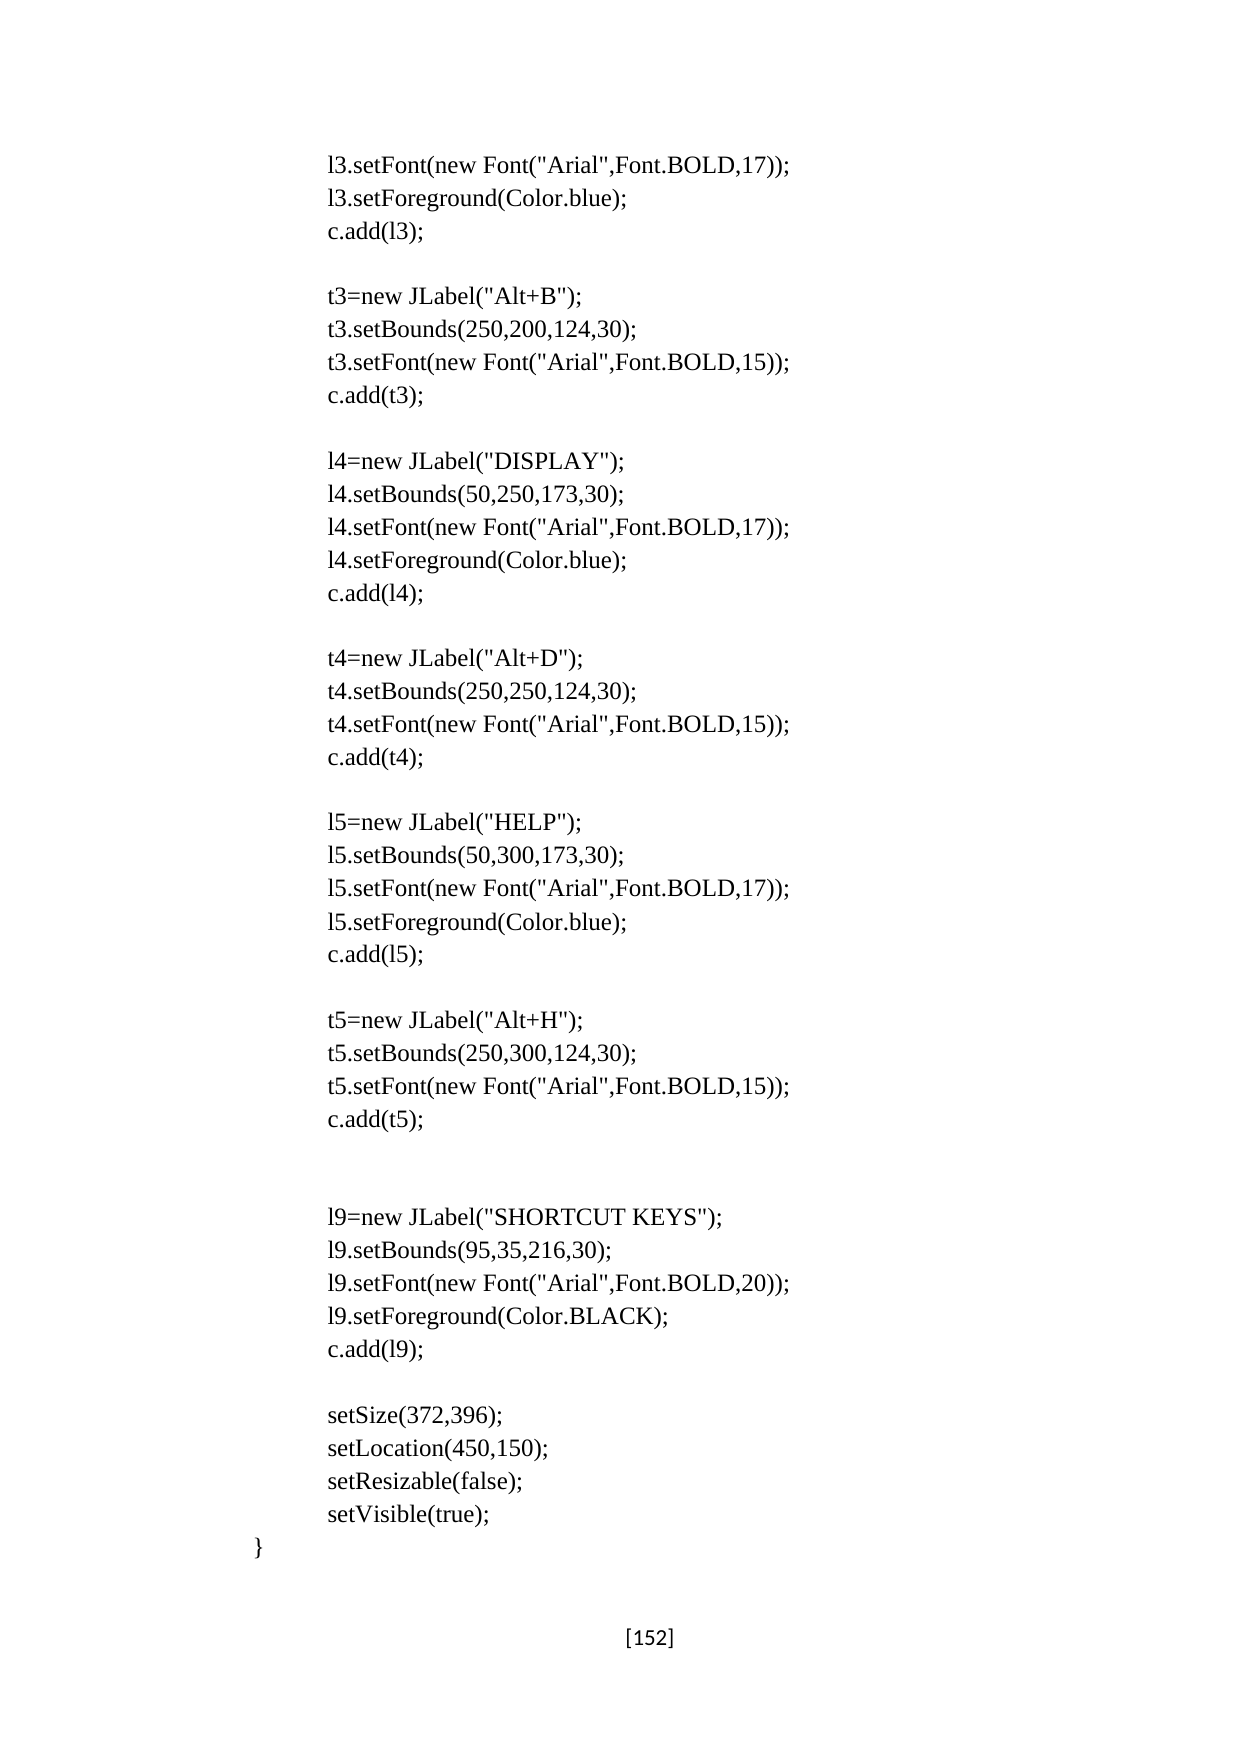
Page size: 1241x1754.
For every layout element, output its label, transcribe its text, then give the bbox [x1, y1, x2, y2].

text l4=new JLabel("DISPLAY"); [177, 446, 1122, 474]
text l5=new JLabel("HELP"); [177, 807, 1122, 836]
text t4.setBounds(250,250,124,30); [177, 676, 1122, 705]
text l5.setForeground(Color.blue); [177, 907, 1122, 935]
text t4.setFont(new Font("Arial",Font.BOLD,15)); [177, 709, 1122, 738]
text c.add(l3); [177, 216, 1122, 245]
text l3.setForeground(Color.blue); [177, 183, 1122, 212]
text l4.setFont(new Font("Arial",Font.BOLD,17)); [177, 512, 1122, 541]
text c.add(l9); [177, 1334, 1122, 1363]
text l4.setForeground(Color.blue); [177, 545, 1122, 573]
text l5.setBounds(50,300,173,30); [177, 841, 1122, 869]
text l3.setFont(new Font("Arial",Font.BOLD,17)); [177, 150, 1122, 179]
text l4.setBounds(50,250,173,30); [177, 479, 1122, 507]
text t5=new JLabel("Alt+H"); [177, 1005, 1122, 1034]
text l9.setFont(new Font("Arial",Font.BOLD,20)); [177, 1268, 1122, 1297]
text t4=new JLabel("Alt+D"); [177, 643, 1122, 672]
text setLocation(450,150); [177, 1433, 1122, 1461]
text c.add(t4); [177, 742, 1122, 771]
text setResizable(false); [177, 1466, 1122, 1494]
text l9=new JLabel("SHORTCUT KEYS"); [177, 1202, 1122, 1231]
text t3.setBounds(250,200,124,30); [177, 314, 1122, 343]
text c.add(l5); [177, 939, 1122, 968]
text t5.setFont(new Font("Arial",Font.BOLD,15)); [177, 1071, 1122, 1100]
text l9.setForeground(Color.BLACK); [177, 1301, 1122, 1330]
text c.add(t3); [177, 380, 1122, 409]
text } [177, 1532, 1122, 1561]
text c.add(l4); [177, 578, 1122, 607]
text l5.setFont(new Font("Arial",Font.BOLD,17)); [177, 873, 1122, 902]
text t3.setFont(new Font("Arial",Font.BOLD,15)); [177, 347, 1122, 376]
text t3=new JLabel("Alt+B"); [177, 281, 1122, 310]
text t5.setBounds(250,300,124,30); [177, 1038, 1122, 1067]
text l9.setBounds(95,35,216,30); [177, 1235, 1122, 1264]
text setSize(372,396); [177, 1400, 1122, 1428]
text setVisible(true); [177, 1499, 1122, 1527]
text c.add(t5); [177, 1104, 1122, 1133]
